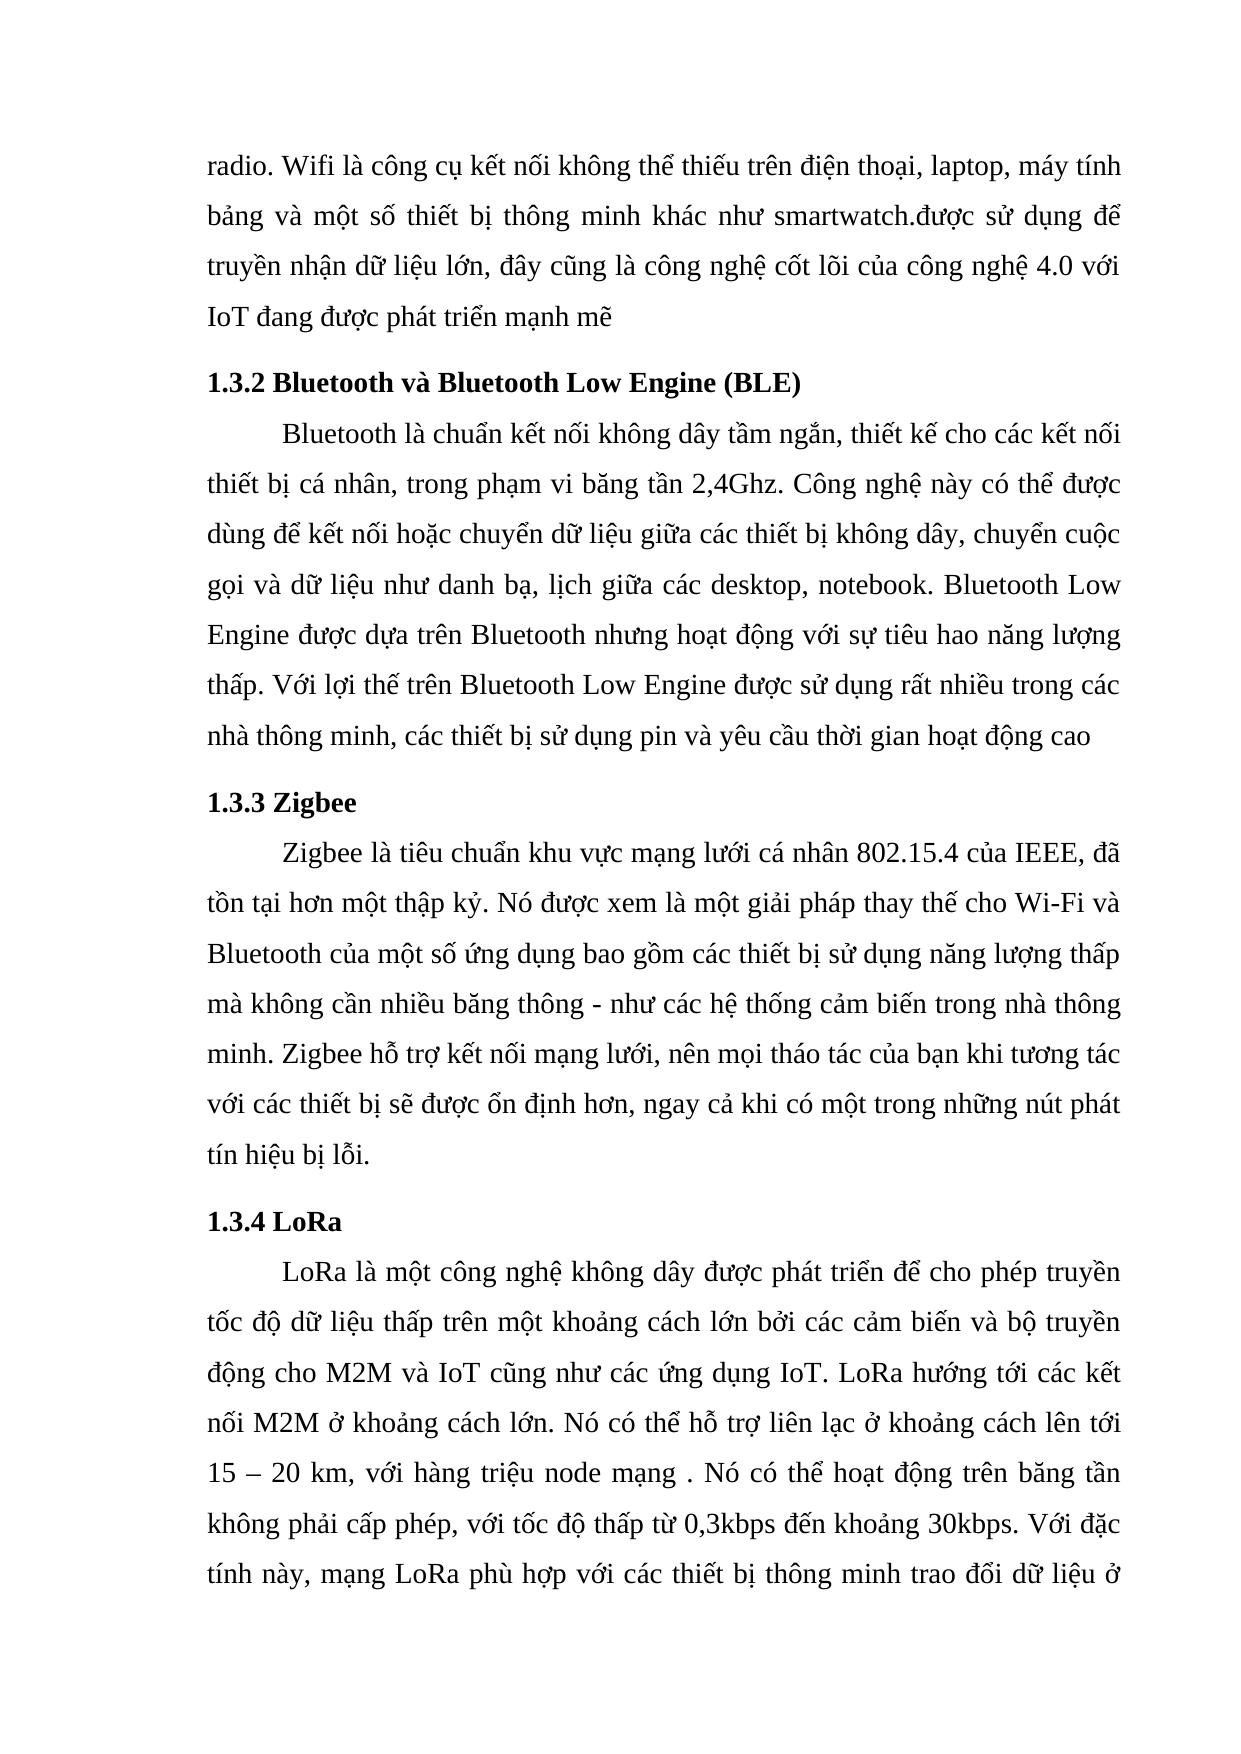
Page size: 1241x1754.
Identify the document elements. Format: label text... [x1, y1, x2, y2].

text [207, 1254, 1122, 1590]
text LoRa [207, 1204, 1122, 1237]
text Bluetooth là chuẩn kết nối không dây tầm ngắn, thiết kế cho các kết nối thiết bị cá nhân, trong phạm vi băng tần 2,4Ghz. Công nghệ này có thể được dùng để kết nối hoặc chuyển dữ liệu giữa các thiết bị không dây, chuyển cuộc gọi và dữ liệu như danh bạ, lịch giữa các desktop, notebook. Bluetooth Low Engine được dựa trên Bluetooth nhưng hoạt động với sự tiêu hao năng lượng thấp. Với lợi thế trên Bluetooth Low Engine được sử dụng rất nhiều trong các nhà thông minh, các thiết bị sử dụng pin và yêu cầu thời gian hoạt động cao [207, 416, 1122, 751]
text Bluetooth và Bluetooth Low Engine (BLE) [207, 366, 1122, 399]
text Zigbee [207, 785, 1122, 818]
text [207, 148, 1122, 332]
text Zigbee là tiêu chuẩn khu vực mạng lưới cá nhân 802.15.4 của IEEE, đã tồn tại hơn một thập kỷ. Nó được xem là một giải pháp thay thế cho Wi-Fi và Bluetooth của một số ứng dụng bao gồm các thiết bị sử dụng năng lượng thấp mà không cần nhiều băng thông - như các hệ thống cảm biến trong nhà thông minh. Zigbee hỗ trợ kết nối mạng lưới, nên mọi tháo tác của bạn khi tương tác với các thiết bị sẽ được ổn định hơn, ngay cả khi có một trong những nút phát tín hiệu bị lỗi. [207, 835, 1122, 1171]
